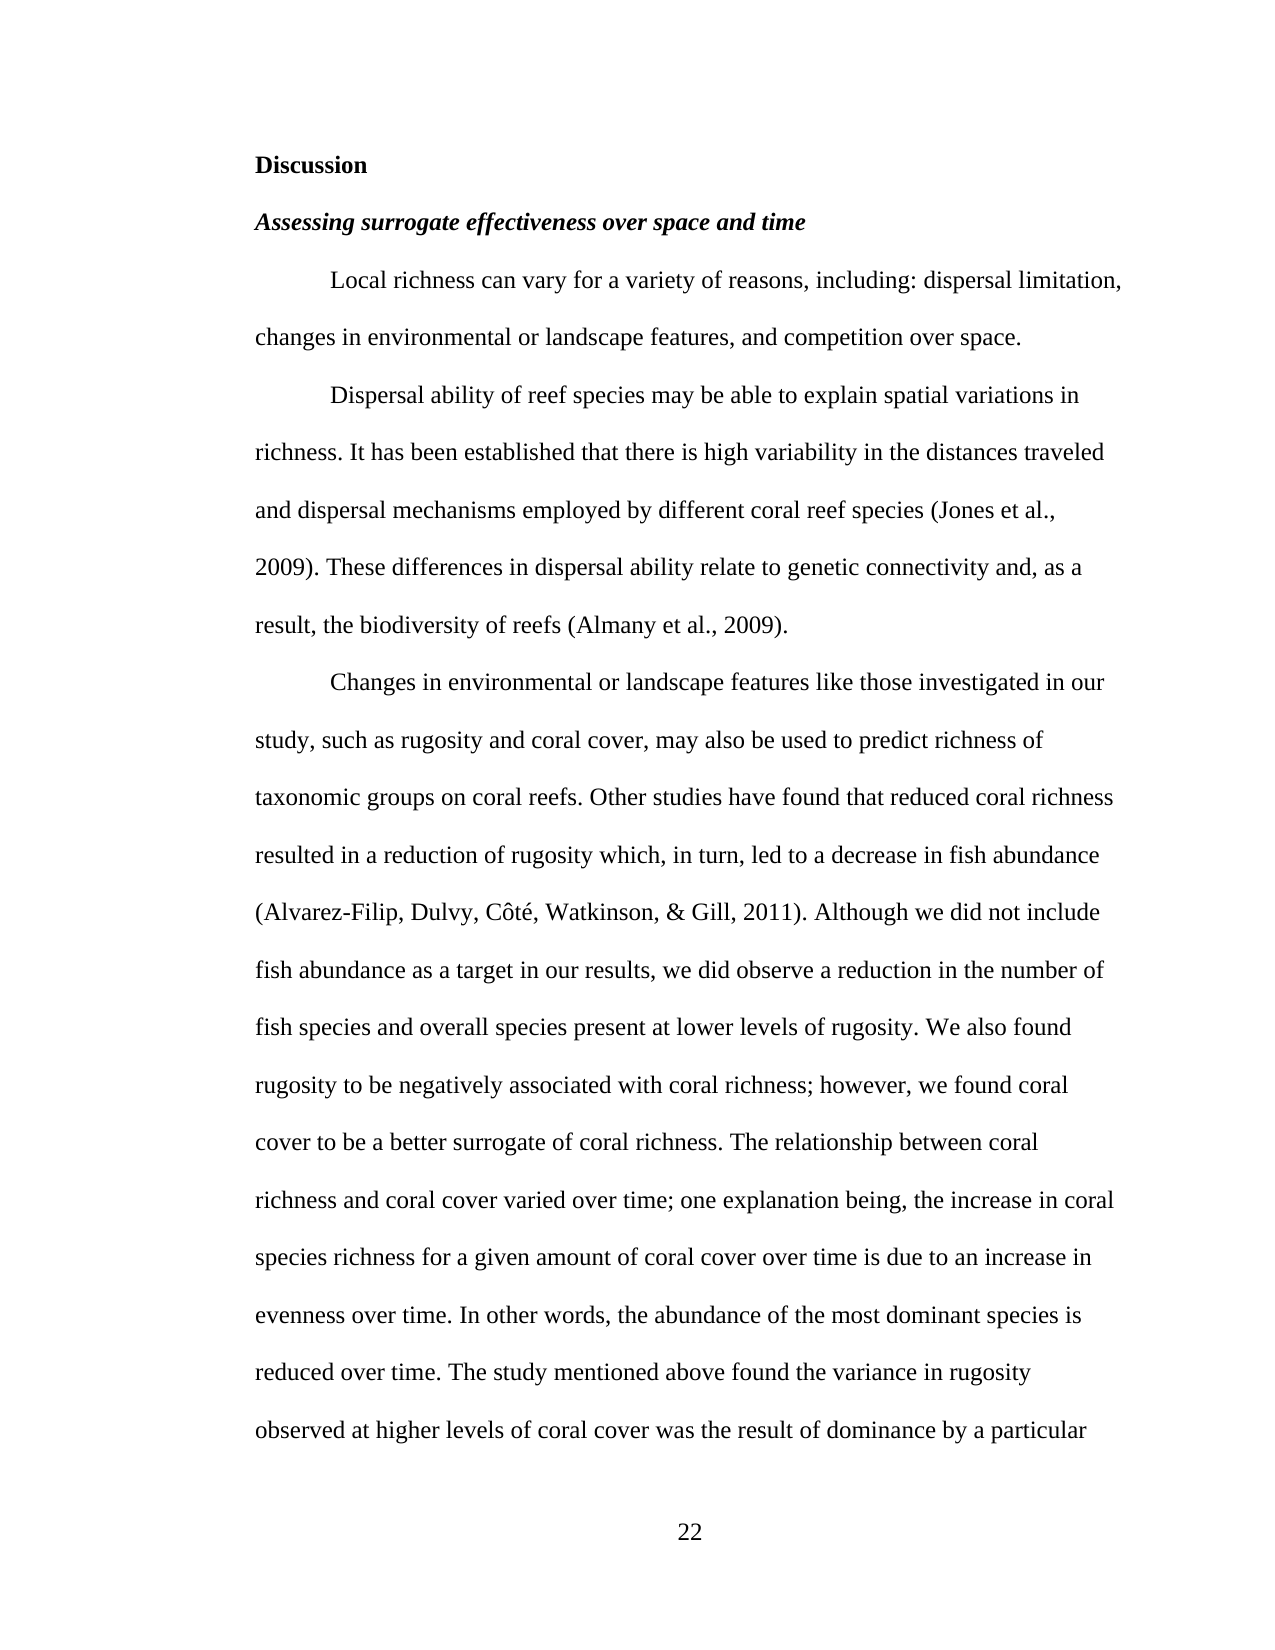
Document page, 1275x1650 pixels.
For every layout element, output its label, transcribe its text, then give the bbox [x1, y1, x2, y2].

text Dispersal ability of reef species may be able to explain spatial variations in richness. It has been established that there is high variability in the distances traveled and dispersal mechanisms employed by different coral reef species (Jones et al., 2009). These differences in dispersal ability relate to genetic connectivity and, as a result, the biodiversity of reefs (Almany et al., 2009). [255, 380, 1125, 639]
subtitle Assessing surrogate effectiveness over space and time [255, 207, 1125, 236]
text Local richness can vary for a variety of reasons, including: dispersal limitation, changes in environmental or landscape features, and competition over space. [255, 265, 1125, 351]
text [255, 667, 1125, 1444]
subtitle Discussion [255, 150, 1125, 179]
